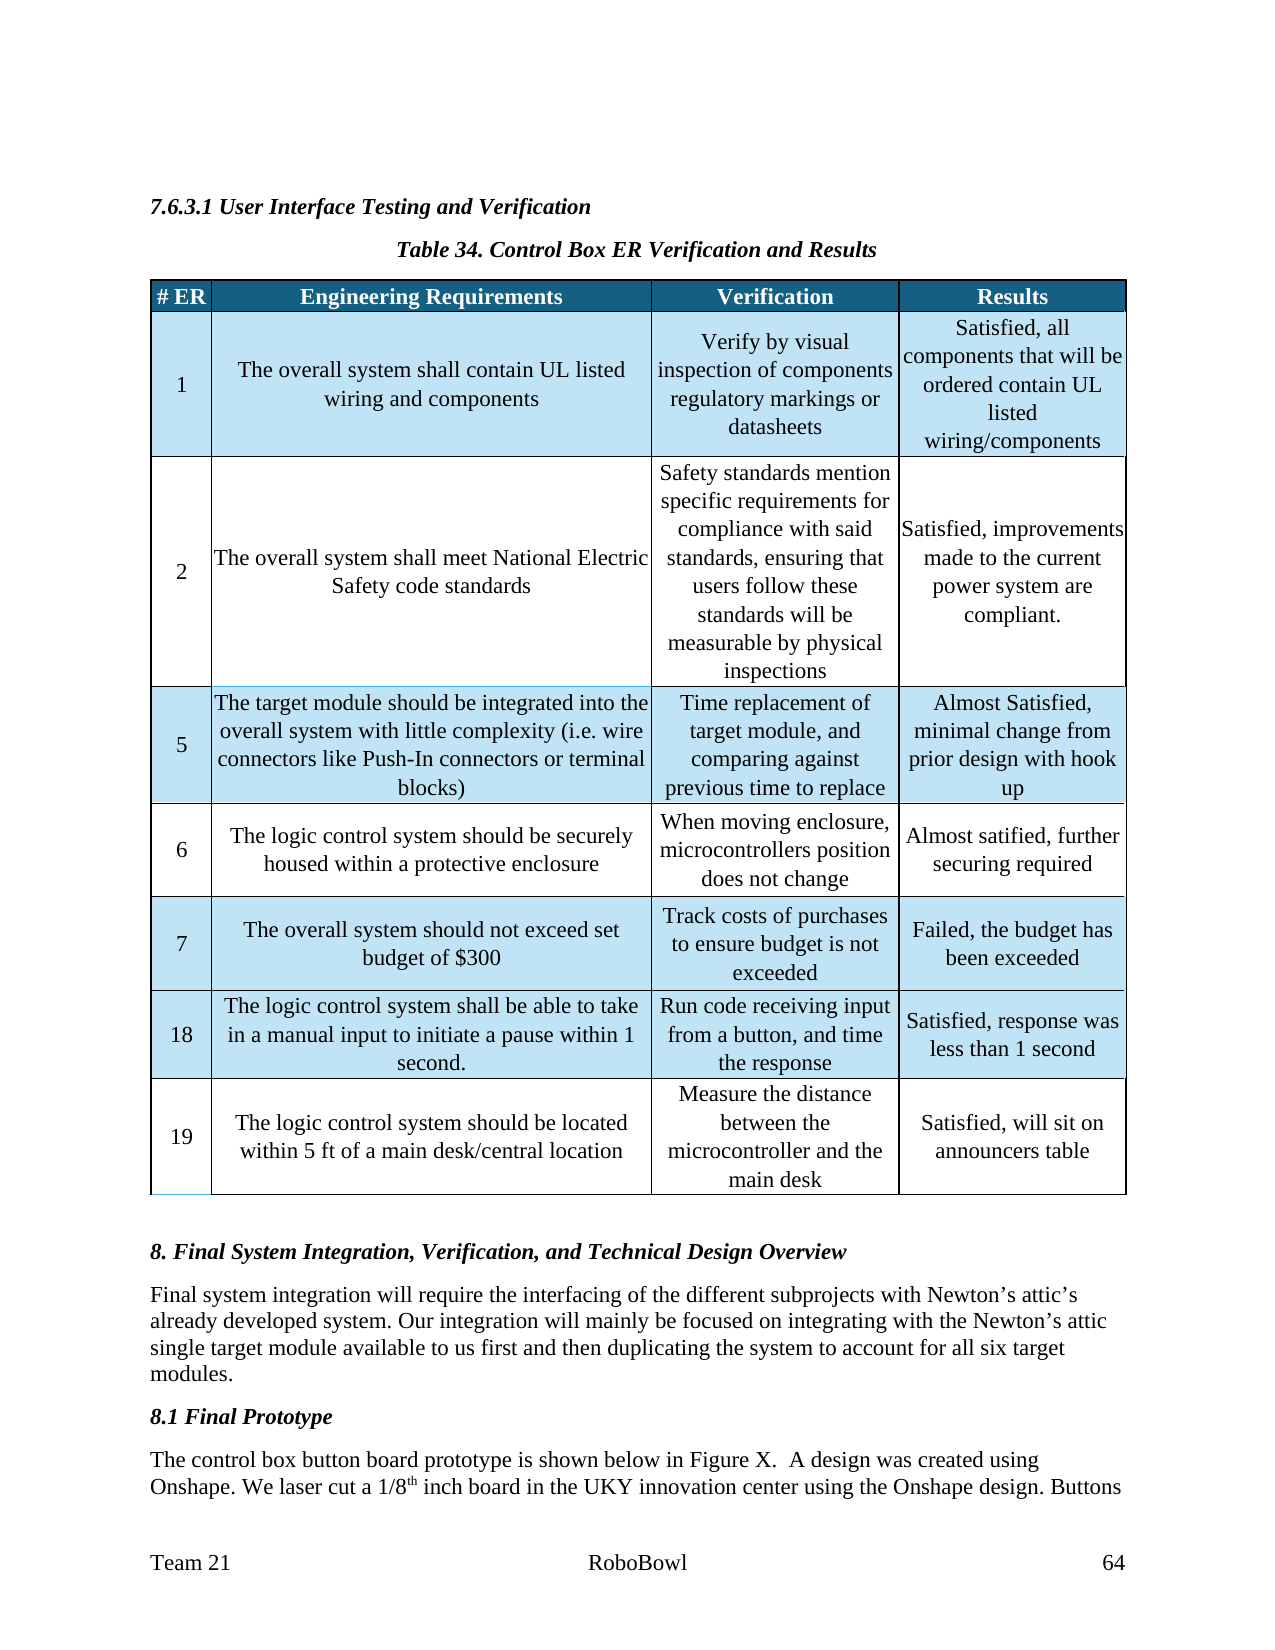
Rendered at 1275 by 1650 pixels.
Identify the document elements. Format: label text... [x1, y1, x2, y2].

table_cell Almost Satisfied, minimal change from prior design with hook up [900, 686, 1126, 802]
table_cell When moving enclosure, microcontrollers position does not change [652, 804, 898, 896]
table_cell Satisfied, improvements made to the current power system are compliant. [900, 456, 1125, 686]
table_cell 19 [152, 1079, 211, 1194]
table_header # ER [152, 281, 211, 311]
table_header Results [900, 281, 1125, 311]
table_cell Safety standards mention specific requirements for compliance with said standards, ensuring that users follow these standards will be measurable by physical inspections [652, 457, 898, 686]
table_cell 6 [152, 804, 211, 896]
table_cell The logic control system shall be able to take in a manual input to initiate a pause within 1 second. [212, 991, 651, 1078]
table_cell The overall system shall contain UL listed wiring and components [212, 312, 651, 456]
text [150, 1446, 1125, 1499]
table_cell 7 [152, 897, 211, 990]
table_header Verification [652, 281, 898, 311]
text 7.6.3.1 User Interface Testing and Verification [150, 193, 1125, 219]
table_cell The target module should be integrated into the overall system with little complexity (i.e. wire connectors like Push-In connectors or terminal blocks) [212, 687, 651, 802]
table_cell The logic control system should be securely housed within a protective enclosure [212, 804, 651, 896]
table_cell Measure the distance between the microcontroller and the main desk [652, 1079, 898, 1194]
table_cell Run code receiving input from a button, and time the response [652, 991, 898, 1078]
table_cell Failed, the budget has been exceeded [900, 896, 1126, 990]
table_cell Satisfied, response was less than 1 second [900, 990, 1126, 1078]
text 8.1 Final Prototype [150, 1403, 1125, 1430]
table_cell The overall system should not exceed set budget of $300 [212, 897, 651, 990]
table_cell The logic control system should be located within 5 ft of a main desk/central location [212, 1079, 651, 1194]
table_cell 2 [152, 457, 211, 686]
text Table 34. Control Box ER Verification and Results [150, 236, 1125, 262]
table_cell Satisfied, will sit on announcers table [900, 1078, 1125, 1194]
table_cell Track costs of purchases to ensure budget is not exceeded [652, 897, 898, 990]
table_cell Satisfied, all components that will be ordered contain UL listed wiring/components [900, 311, 1126, 456]
table_cell The overall system shall meet National Electric Safety code standards [212, 457, 651, 686]
table_cell 18 [152, 991, 211, 1078]
text Final system integration will require the interfacing of the different subprojects with Newton’s attic’s already developed system. Our integration will mainly be focused on integrating with the Newton’s attic single target module available to us first and then duplicating the system to account for all six target modules. [150, 1281, 1125, 1387]
text 8. Final System Integration, Verification, and Technical Design Overview [150, 1238, 1125, 1264]
table_cell Almost satified, further securing required [900, 803, 1126, 896]
table_cell Time replacement of target module, and comparing against previous time to replace [652, 687, 898, 802]
table_header Engineering Requirements [212, 281, 651, 311]
table_cell 1 [152, 312, 211, 456]
table_cell 5 [152, 687, 211, 802]
table_cell Verify by visual inspection of components regulatory markings or datasheets [652, 312, 898, 456]
